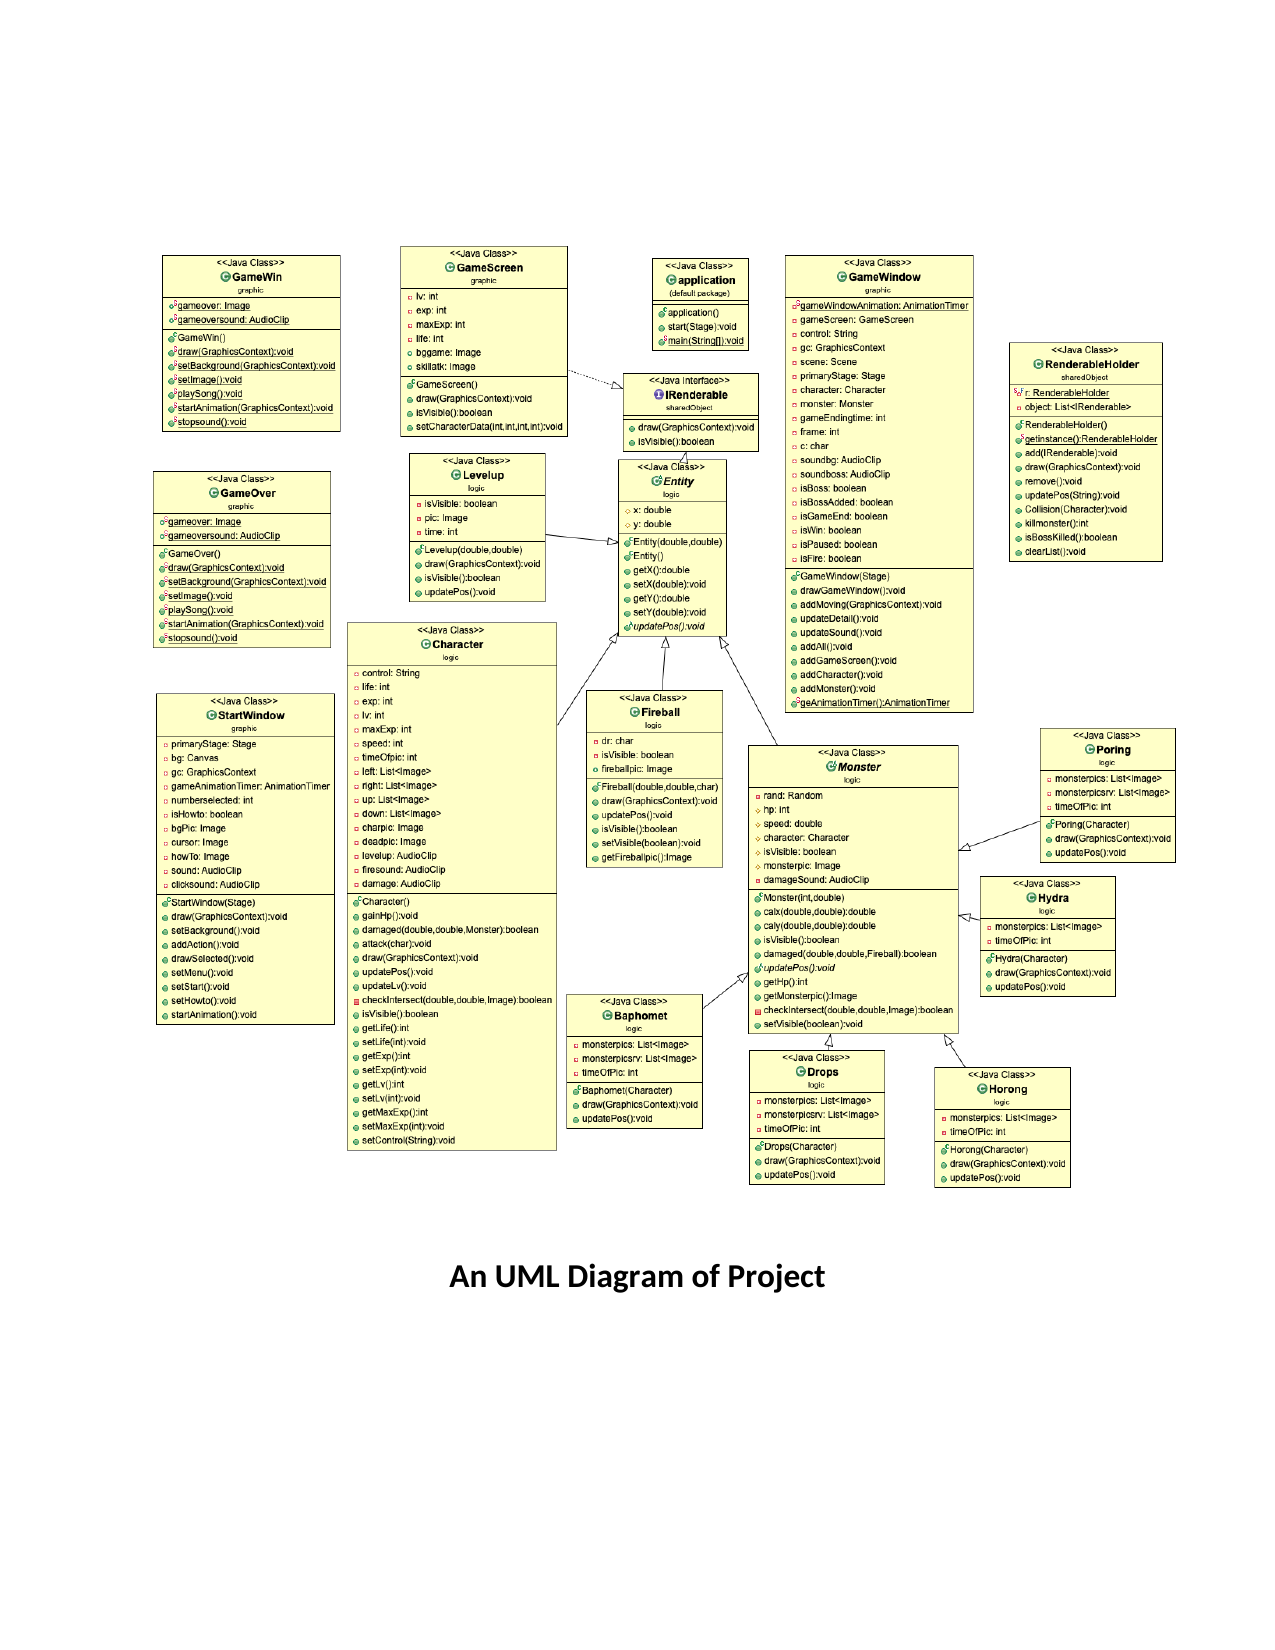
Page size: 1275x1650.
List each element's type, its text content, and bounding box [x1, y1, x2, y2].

text An UML Diagram of Project [150, 1255, 1125, 1296]
picture [150, 243, 1178, 1190]
